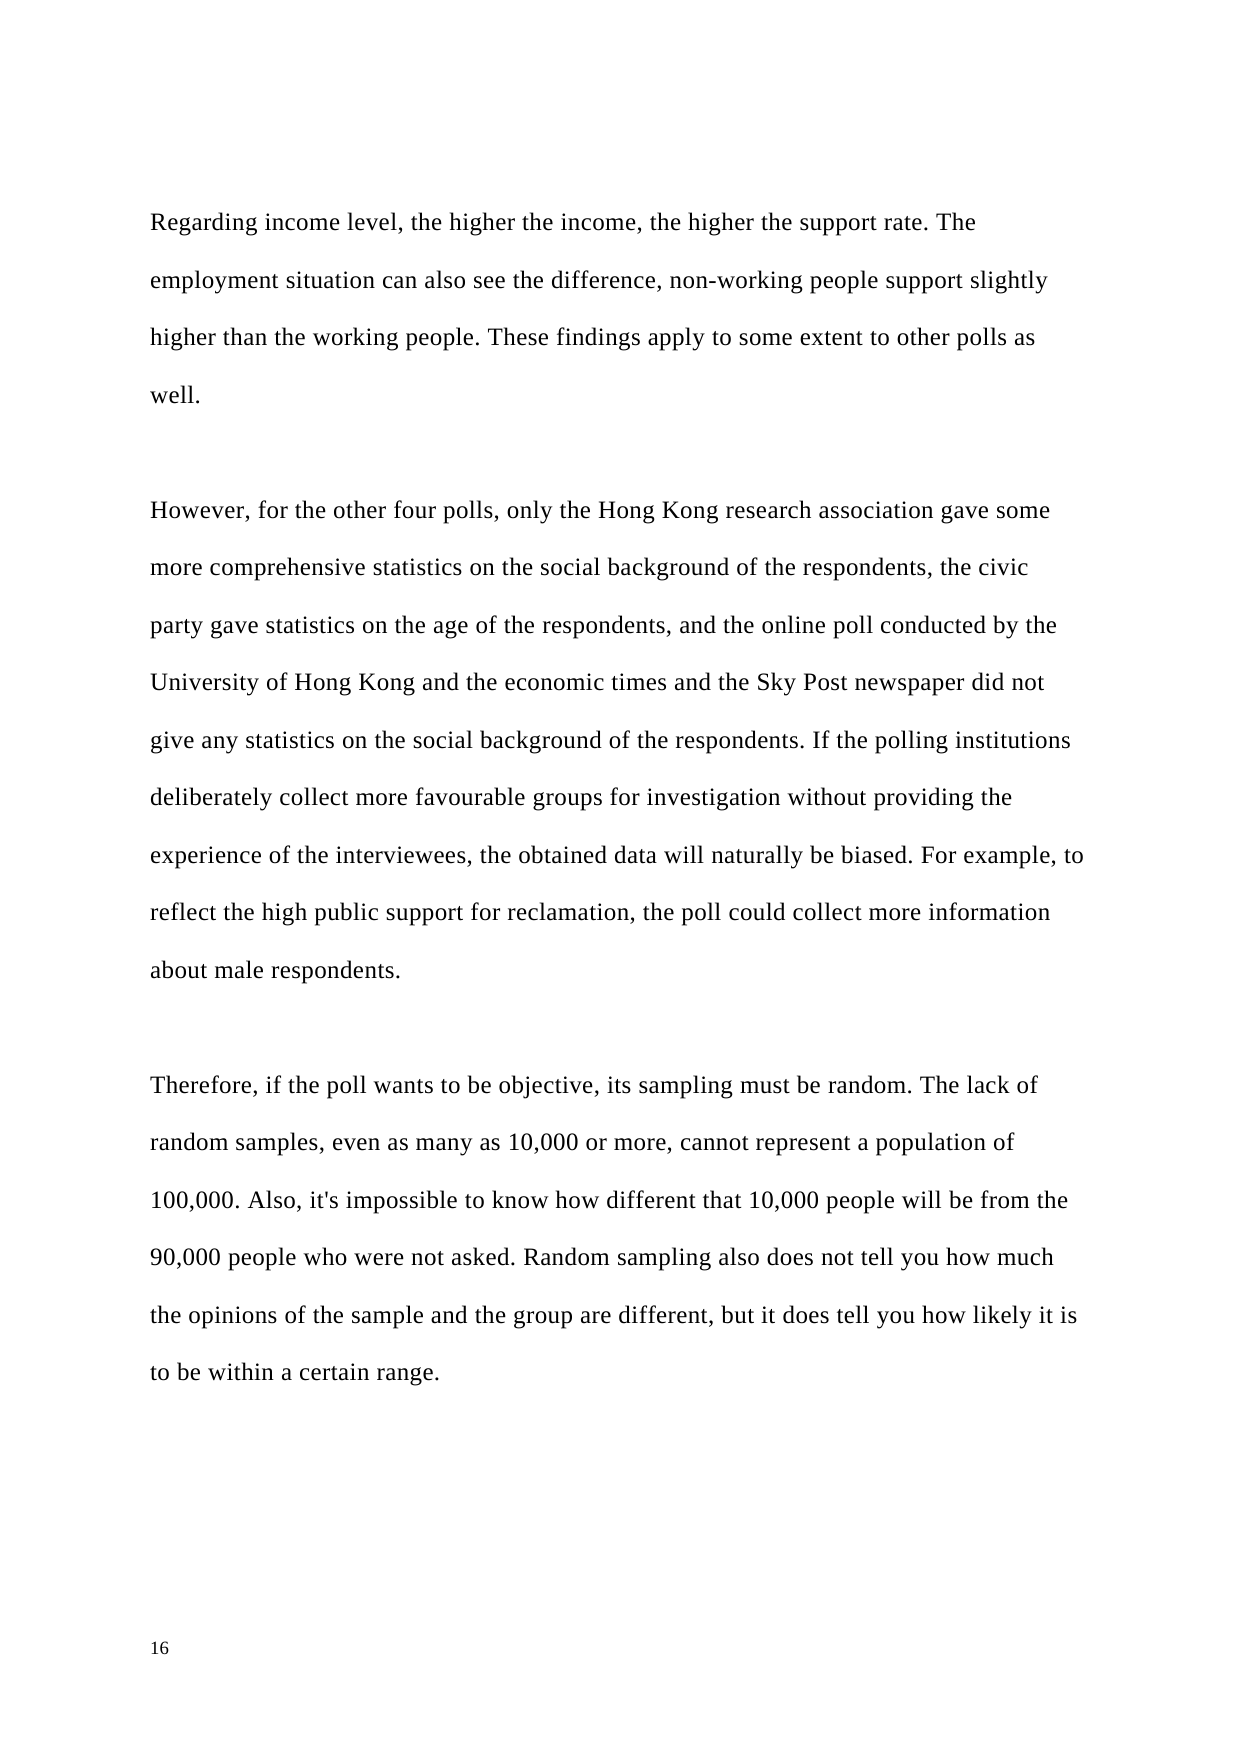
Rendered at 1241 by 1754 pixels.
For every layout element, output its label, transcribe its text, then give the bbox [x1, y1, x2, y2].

text Regarding income level, the higher the income, the higher the support rate. The employment situation can also see the difference, non-working people support slightly higher than the working people. These findings apply to some extent to other polls as well. [150, 207, 1090, 409]
text However, for the other four polls, only the Hong Kong research association gave some more comprehensive statistics on the social background of the respondents, the civic party gave statistics on the age of the respondents, and the online poll conducted by the University of Hong Kong and the economic times and the Sky Post newspaper did not give any statistics on the social background of the respondents. If the polling institutions deliberately collect more favourable groups for investigation without providing the experience of the interviewees, the obtained data will naturally be biased. For example, to reflect the high public support for reclamation, the poll could collect more information about male respondents. [150, 495, 1090, 984]
text Therefore, if the poll wants to be objective, its sampling must be random. The lack of random samples, even as many as 10,000 or more, cannot represent a population of 100,000. Also, it's impossible to know how different that 10,000 people will be from the 90,000 people who were not asked. Random sampling also does not tell you how much the opinions of the sample and the group are different, but it does tell you how likely it is to be within a certain range. [150, 1070, 1090, 1386]
